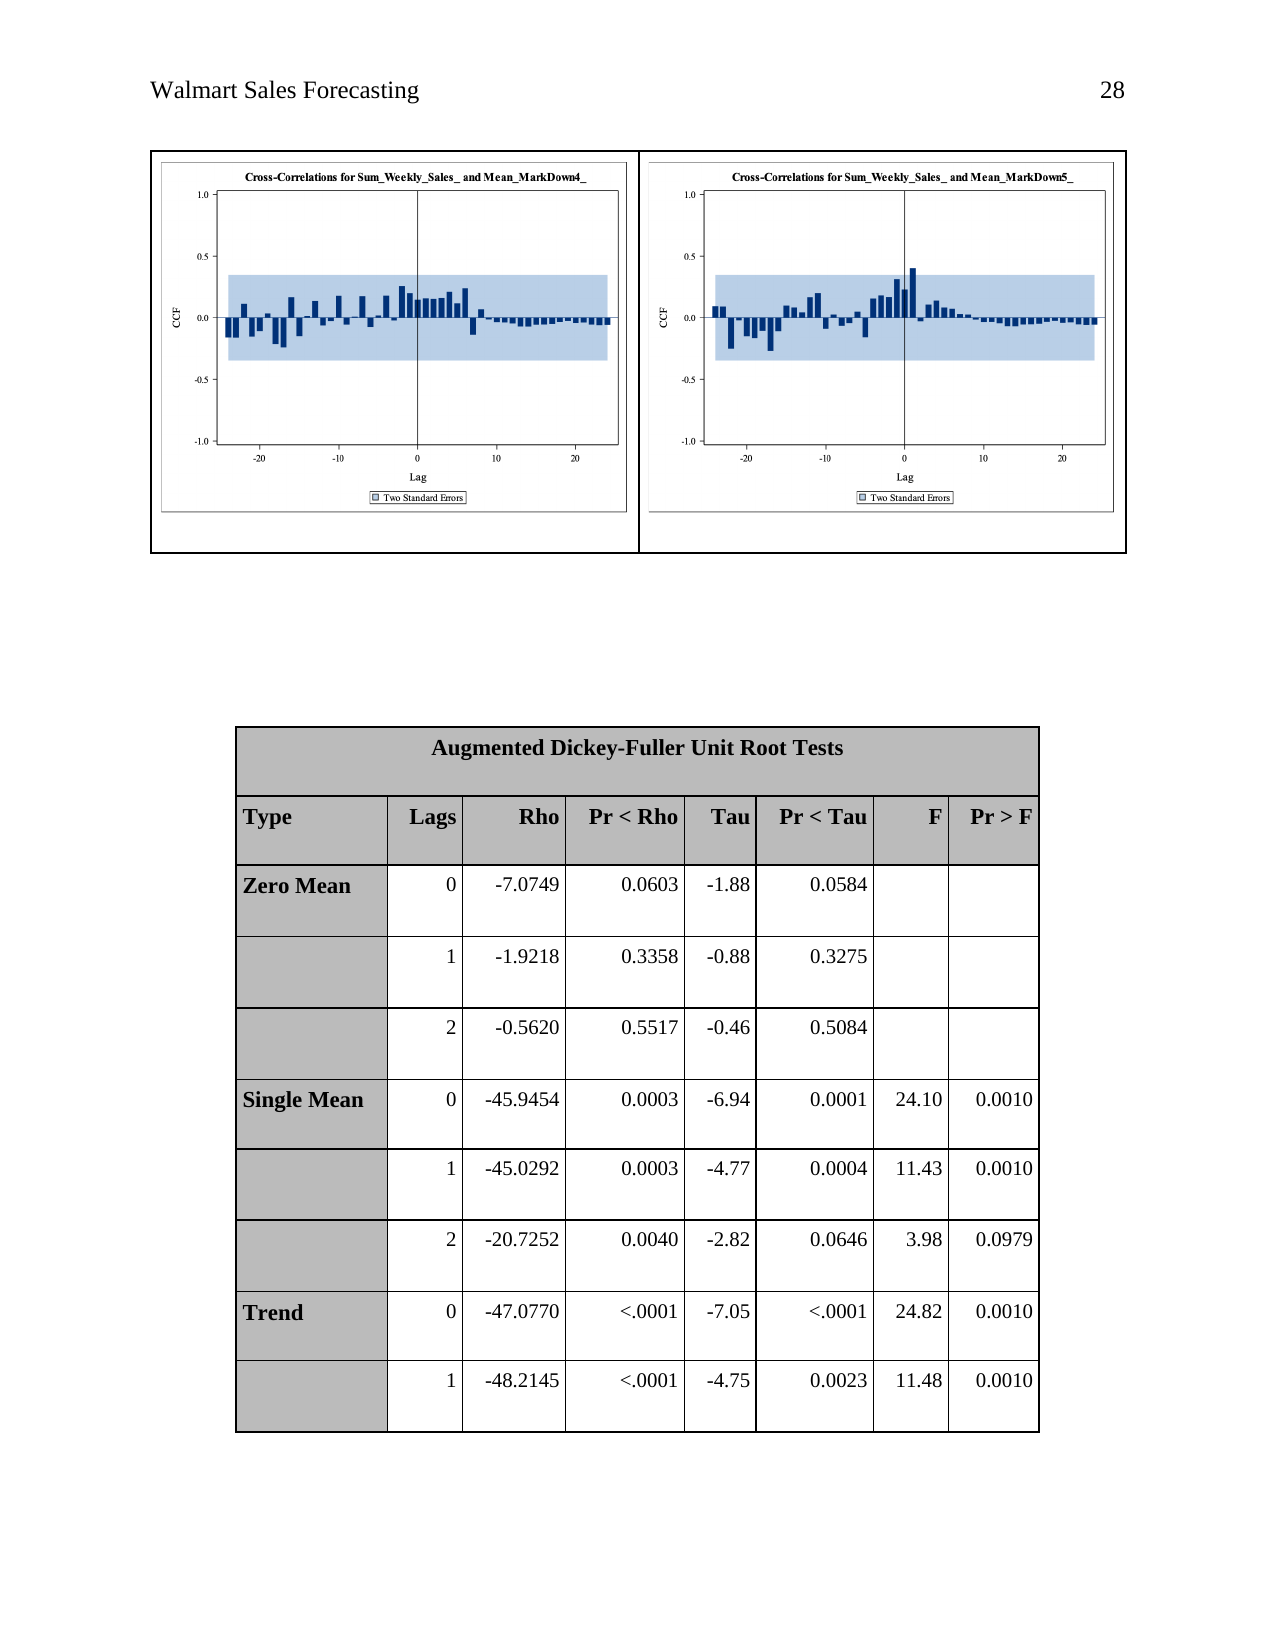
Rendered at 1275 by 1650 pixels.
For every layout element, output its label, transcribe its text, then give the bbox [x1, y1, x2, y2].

table_cell [874, 1009, 948, 1079]
table_cell 1 [388, 937, 462, 1007]
table_cell 0.0646 [757, 1221, 873, 1291]
table_cell 2 [388, 1221, 462, 1291]
table_header Augmented Dickey-Fuller Unit Root Tests [237, 728, 1038, 795]
table_cell Pr > F [949, 797, 1038, 864]
table_cell 3.98 [874, 1221, 948, 1291]
table_cell 0.0979 [949, 1221, 1038, 1291]
table_cell Type [237, 797, 387, 864]
table_cell 11.48 [874, 1361, 948, 1431]
table_cell [949, 866, 1038, 936]
table_cell -7.05 [685, 1292, 755, 1360]
table_cell 24.82 [874, 1292, 948, 1360]
table_cell [237, 1221, 387, 1291]
table_cell 2 [388, 1009, 462, 1079]
table_cell 0.0023 [757, 1361, 873, 1431]
table_cell 0.0003 [566, 1150, 684, 1219]
table_cell -45.9454 [463, 1080, 565, 1148]
table_cell -7.0749 [463, 866, 565, 936]
table_cell -0.5620 [463, 1009, 565, 1079]
table_cell [237, 937, 387, 1007]
table_cell -4.75 [685, 1361, 755, 1431]
table_cell 0.0004 [757, 1150, 873, 1219]
table_cell F [874, 797, 948, 864]
table_cell -2.82 [685, 1221, 755, 1291]
table_cell [237, 1009, 387, 1079]
table_cell 0 [388, 1292, 462, 1360]
table_cell -47.0770 [463, 1292, 565, 1360]
table_cell 0.5517 [566, 1009, 684, 1079]
table_cell [237, 1150, 387, 1219]
table_cell 1 [388, 1150, 462, 1219]
table_cell [874, 866, 948, 936]
table_cell 0.0010 [949, 1150, 1038, 1219]
table_cell -20.7252 [463, 1221, 565, 1291]
table_cell -0.46 [685, 1009, 755, 1079]
table_cell -4.77 [685, 1150, 755, 1219]
table_cell Zero Mean [237, 866, 387, 936]
table_cell 0.0003 [566, 1080, 684, 1148]
table_cell 0.0001 [757, 1080, 873, 1148]
table_cell -1.9218 [463, 937, 565, 1007]
table_cell 0 [388, 866, 462, 936]
table_cell 24.10 [874, 1080, 948, 1148]
table_cell [949, 937, 1038, 1007]
table_cell Lags [388, 797, 462, 864]
picture [161, 162, 628, 513]
table_cell 0.0010 [949, 1292, 1038, 1360]
table_cell Single Mean [237, 1080, 387, 1148]
table_cell <.0001 [566, 1292, 684, 1360]
table_cell 1 [388, 1361, 462, 1431]
table_cell Rho [463, 797, 565, 864]
table_cell 0.0584 [757, 866, 873, 936]
table_cell 0.3275 [757, 937, 873, 1007]
table_cell [874, 937, 948, 1007]
table_cell [237, 1361, 387, 1431]
table_cell -0.88 [685, 937, 755, 1007]
table_cell <.0001 [757, 1292, 873, 1360]
table_cell <.0001 [566, 1361, 684, 1431]
table_cell 0.3358 [566, 937, 684, 1007]
table_cell 0.0040 [566, 1221, 684, 1291]
table_cell [152, 152, 638, 552]
table_cell 0.0010 [949, 1361, 1038, 1431]
table_cell 11.43 [874, 1150, 948, 1219]
table_cell Tau [685, 797, 755, 864]
table_cell 0.5084 [757, 1009, 873, 1079]
table_cell 0 [388, 1080, 462, 1148]
table_cell [949, 1009, 1038, 1079]
table_cell -45.0292 [463, 1150, 565, 1219]
table_cell Trend [237, 1292, 387, 1360]
table_cell -48.2145 [463, 1361, 565, 1431]
picture [648, 162, 1115, 513]
table_cell 0.0010 [949, 1080, 1038, 1148]
table_cell -1.88 [685, 866, 755, 936]
table_cell Pr < Tau [757, 797, 873, 864]
table_cell Pr < Rho [566, 797, 684, 864]
table_cell [640, 152, 1125, 552]
table_cell -6.94 [685, 1080, 755, 1148]
table_cell 0.0603 [566, 866, 684, 936]
